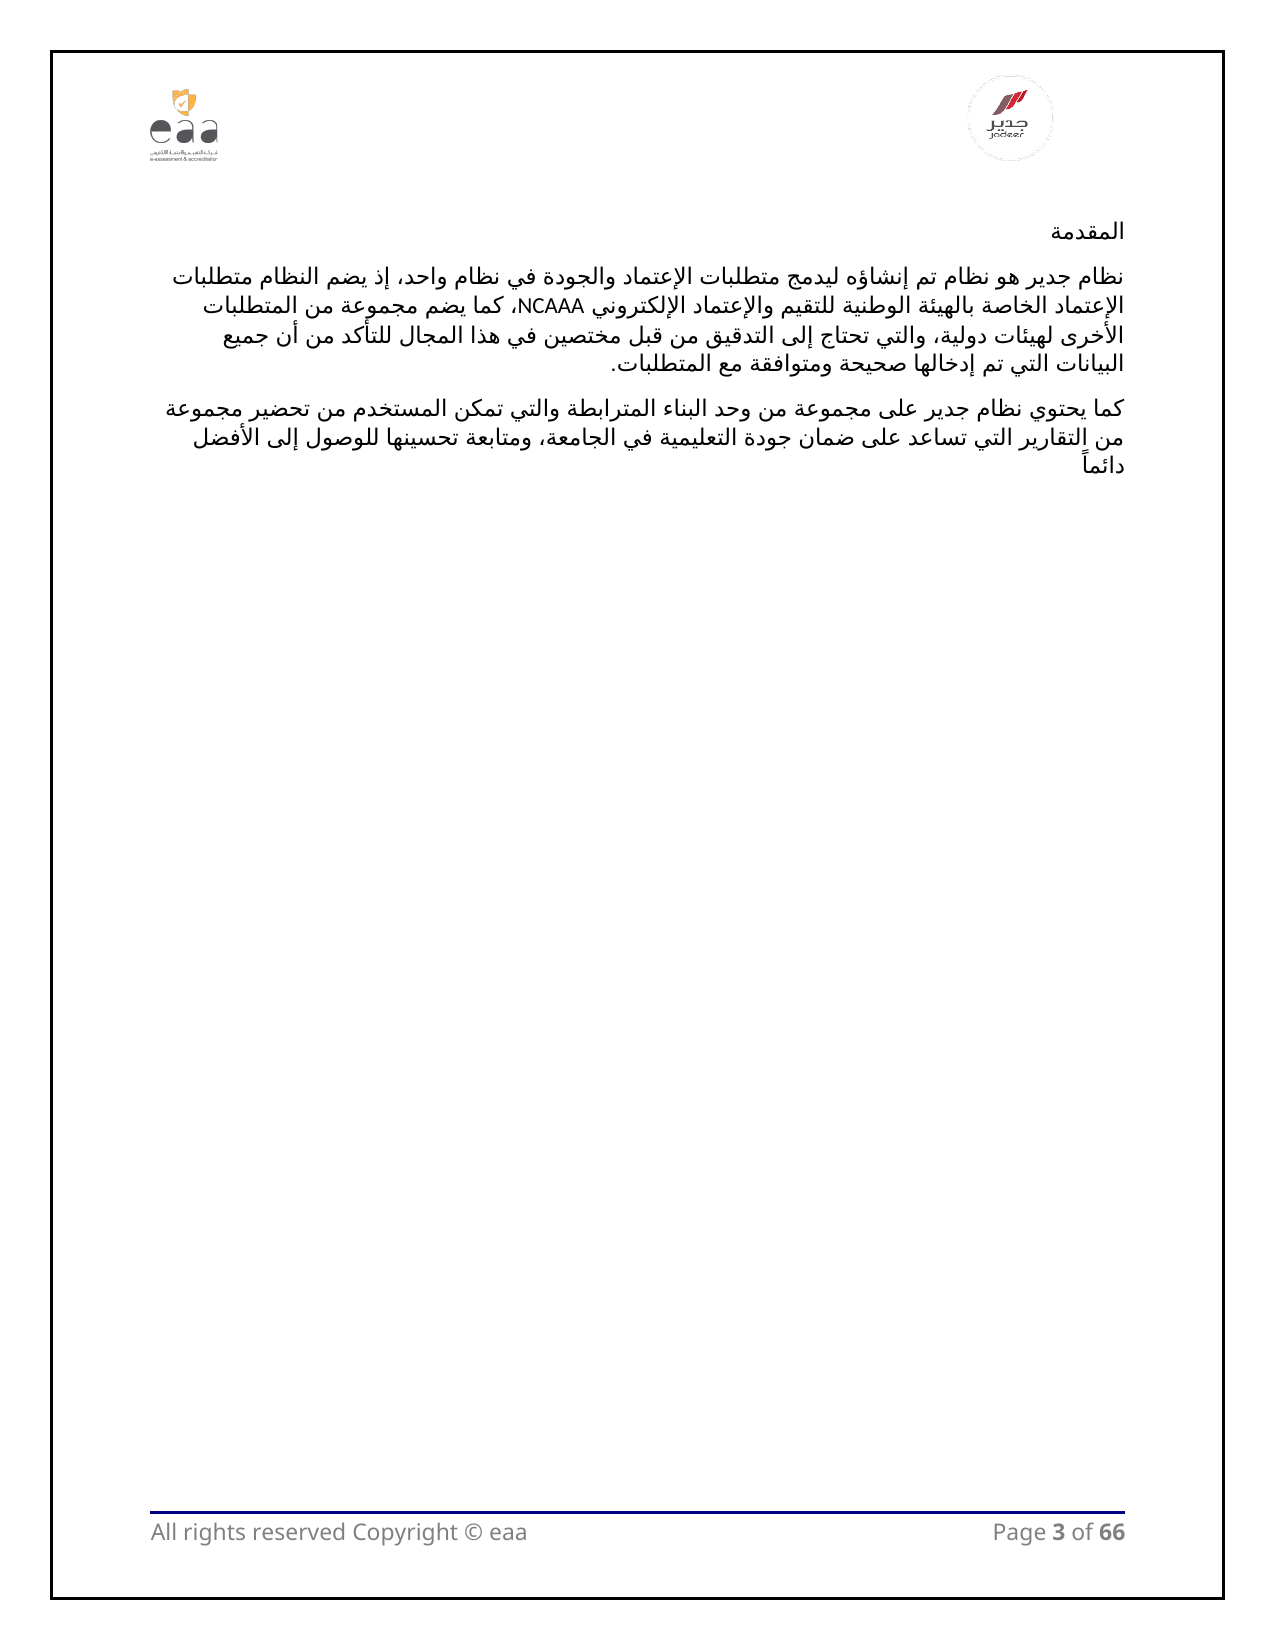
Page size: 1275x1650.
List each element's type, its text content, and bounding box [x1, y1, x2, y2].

text المقدمة [150, 218, 1125, 244]
picture [150, 89, 218, 161]
text كما يحتوي نظام جدير على مجموعة من وحد البناء المترابطة والتي تمكن المستخدم من تحضير مجموعة من التقارير التي تساعد على ضمان جودة التعليمية في الجامعة، ومتابعة تحسينها للوصول إلى الأفضل دائماً [150, 395, 1125, 478]
text نظام جدير هو نظام تم إنشاؤه ليدمج متطلبات الإعتماد والجودة في نظام واحد، إذ يضم النظام متطلبات الإعتماد الخاصة بالهيئة الوطنية للتقيم والإعتماد الإلكتروني NCAAA، كما يضم مجموعة من المتطلبات الأخرى لهيئات دولية، والتي تحتاج إلى التدقيق من قبل مختصين في هذا المجال للتأكد من أن جميع البيانات التي تم إدخالها صحيحة ومتوافقة مع المتطلبات. [150, 263, 1125, 376]
picture [967, 75, 1054, 161]
